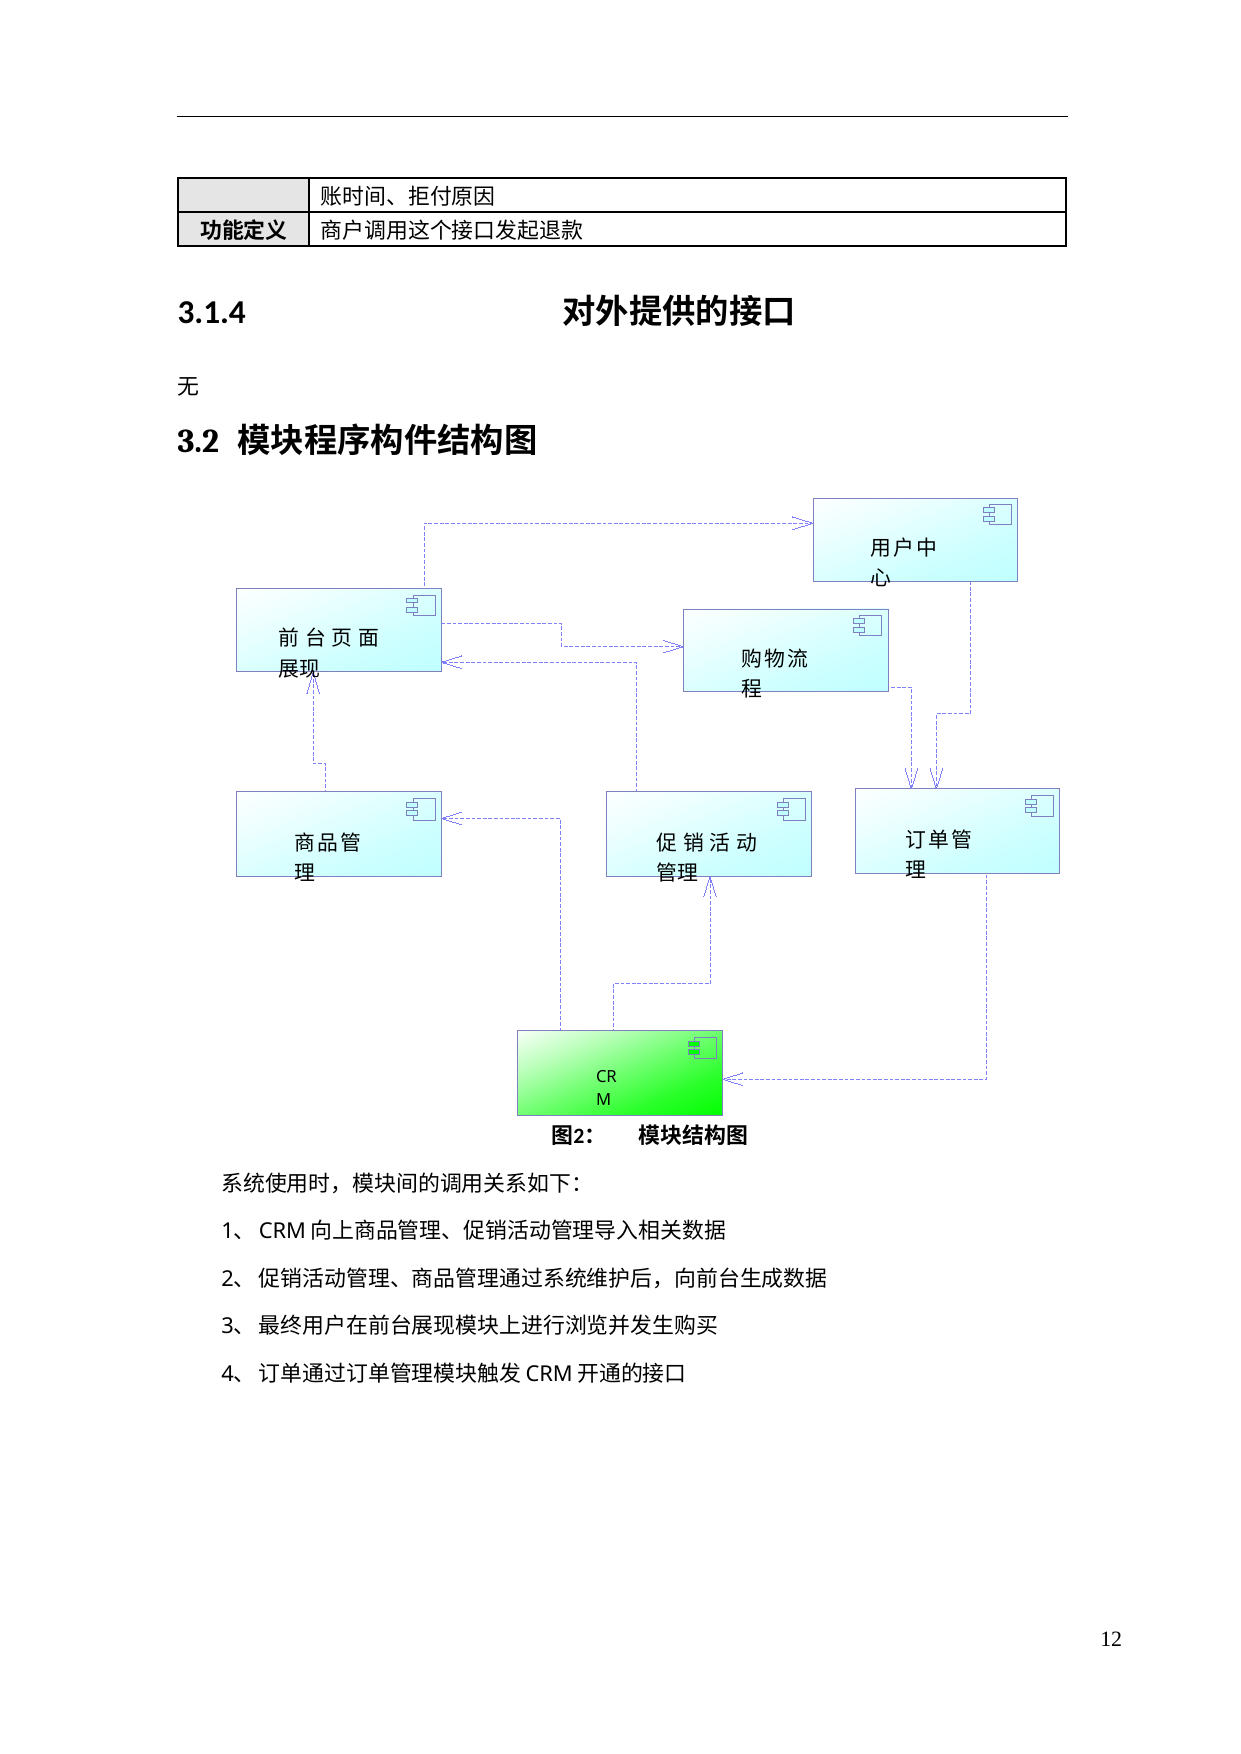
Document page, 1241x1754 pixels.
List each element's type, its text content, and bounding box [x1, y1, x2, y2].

subtitle 对外提供的接口 [177, 284, 1122, 333]
list 最终用户在前台展现模块上进行浏览并发生购买 [221, 1308, 1122, 1340]
text 无 [177, 369, 1122, 401]
list CRM向上商品管理、促销活动管理导入相关数据 [221, 1213, 1122, 1245]
table_cell 输出 [179, 179, 308, 211]
list 订单通过订单管理模块触发CRM开通的接口 [221, 1356, 1122, 1388]
text 系统使用时，模块间的调用关系如下： [177, 1166, 1122, 1197]
picture [607, 792, 811, 876]
picture [814, 499, 1017, 581]
text 模块结构图 [177, 1118, 1122, 1150]
subtitle 模块程序构件结构图 [177, 413, 1122, 462]
table_cell 商户调用这个接口发起退款 [310, 213, 1065, 245]
picture [684, 610, 888, 691]
picture [237, 589, 441, 671]
picture [237, 792, 441, 876]
picture [856, 789, 1059, 873]
list 促销活动管理、商品管理通过系统维护后，向前台生成数据 [221, 1261, 1122, 1293]
table_cell 功能定义 [179, 213, 308, 245]
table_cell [310, 179, 1065, 211]
picture [518, 1031, 722, 1115]
picture [310, 661, 316, 671]
